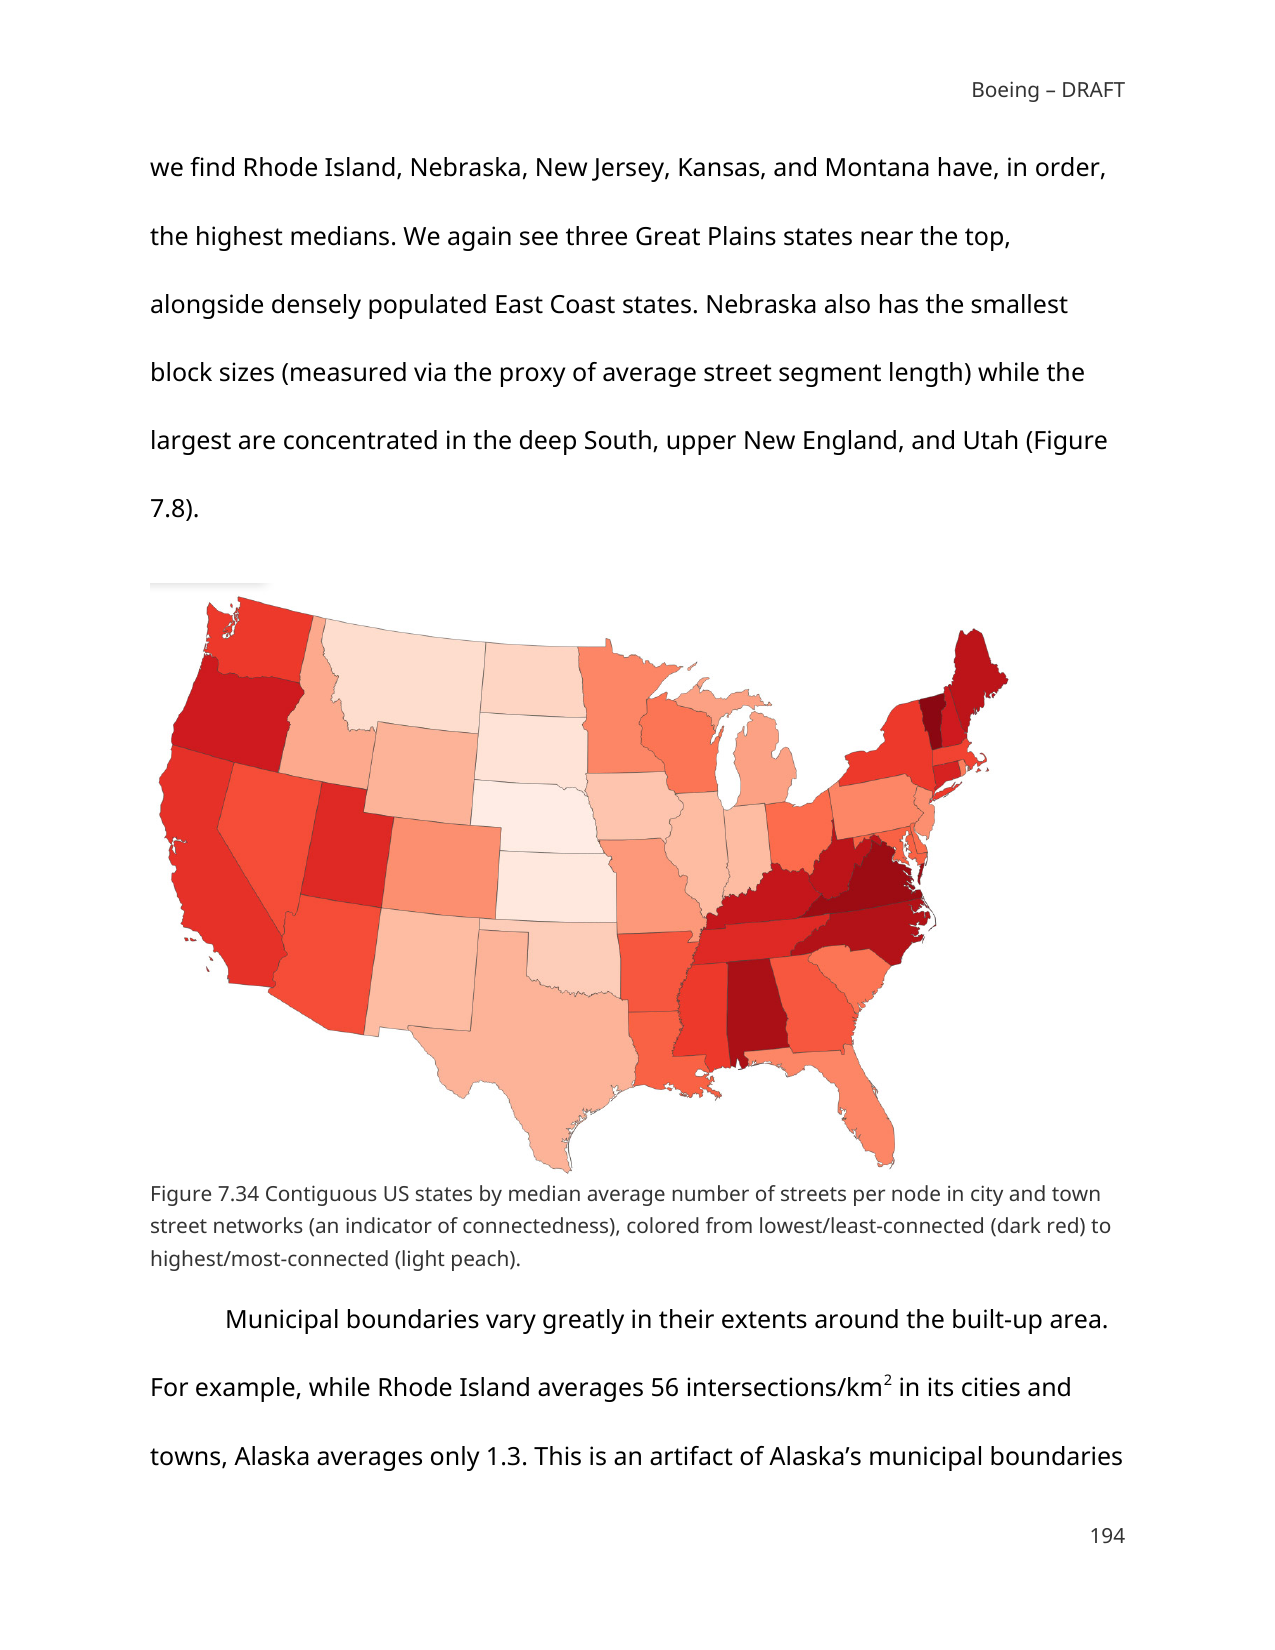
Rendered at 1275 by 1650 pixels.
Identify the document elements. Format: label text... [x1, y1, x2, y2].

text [150, 1302, 1125, 1472]
picture [150, 583, 1014, 1179]
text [150, 150, 1125, 525]
